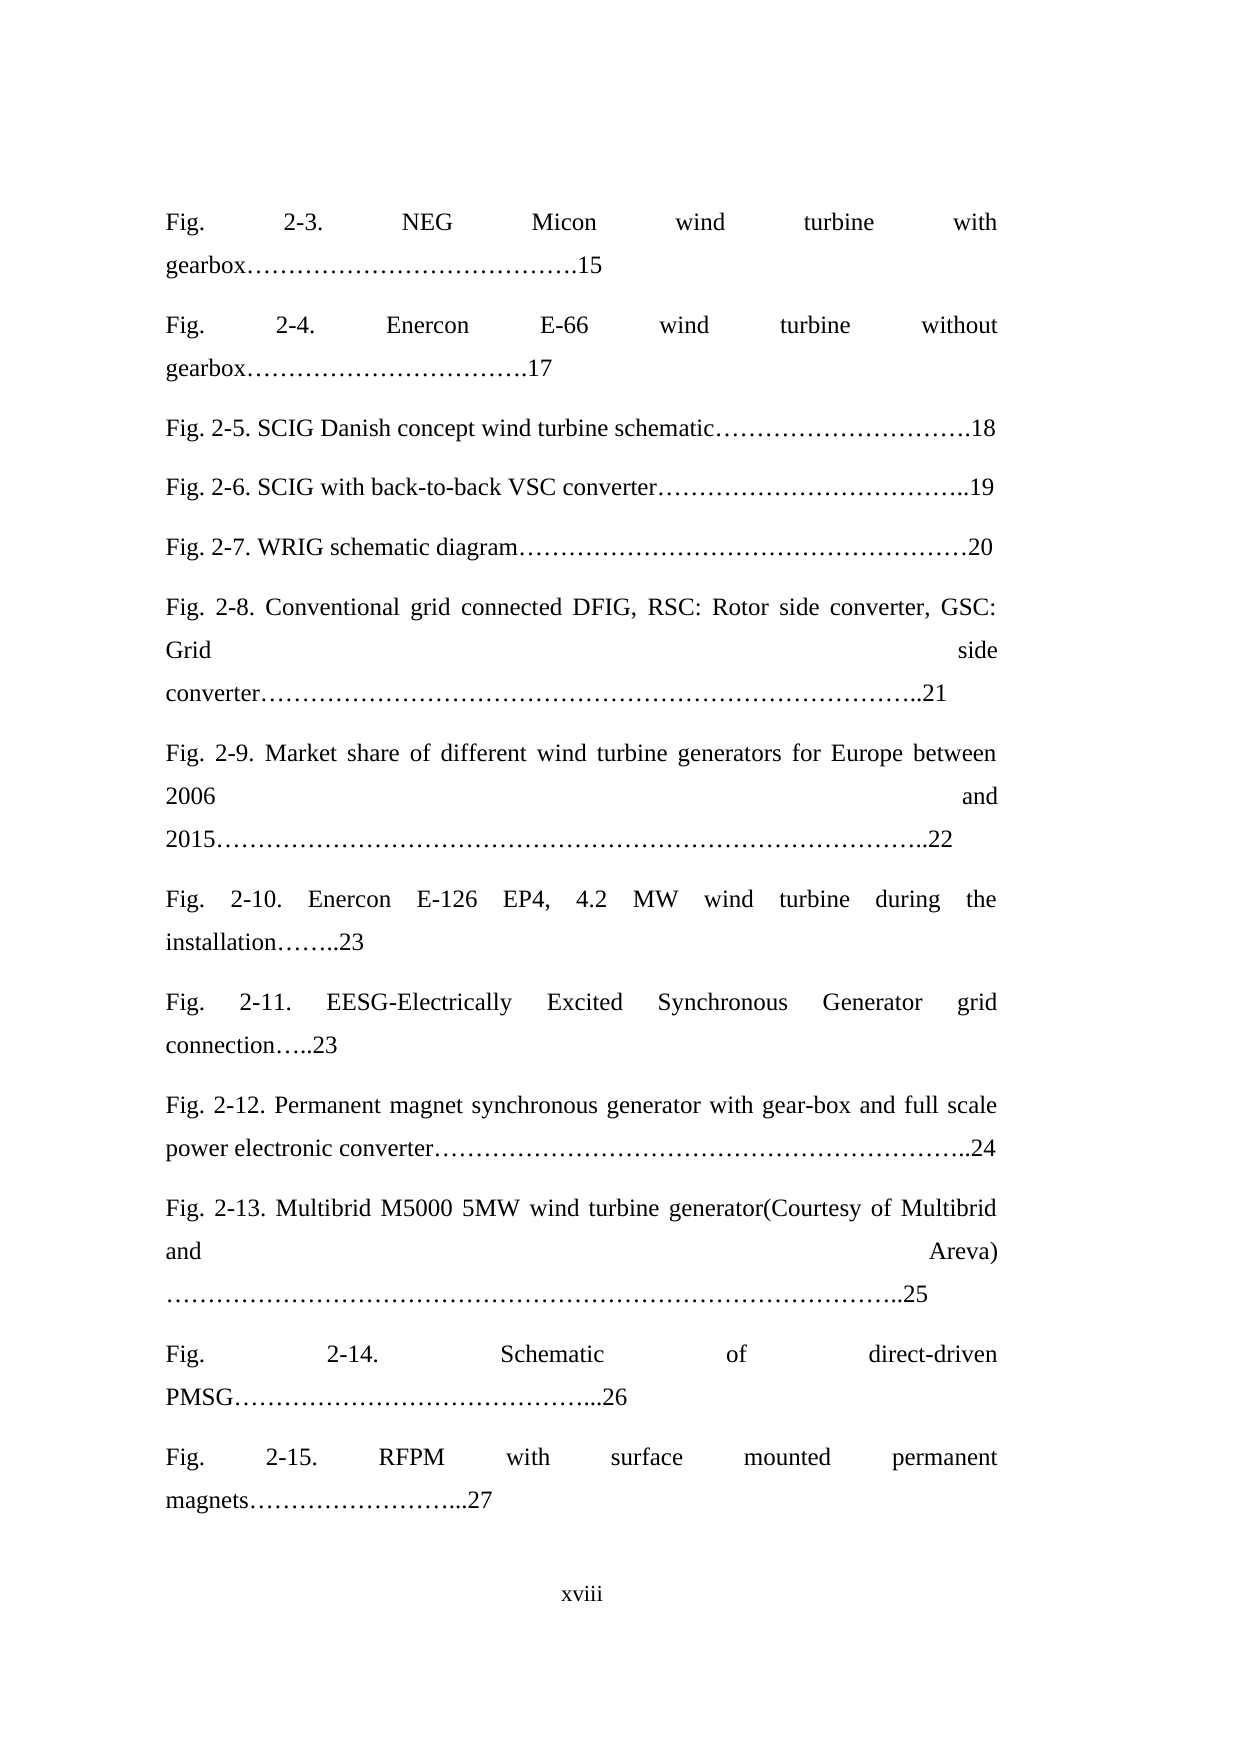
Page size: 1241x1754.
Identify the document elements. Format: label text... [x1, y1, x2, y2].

text Fig. 2-6. SCIG with back-to-back VSC converter………………………………..19 [165, 472, 998, 501]
text Fig. 2-3. NEG Micon wind turbine with gearbox………………………………….15 [165, 207, 998, 279]
text Fig. 2-14. Schematic of direct-driven PMSG……………………………………...26 [165, 1339, 998, 1411]
text Fig. 2-10. Enercon E-126 EP4, 4.2 MW wind turbine during the installation……..23 [165, 884, 998, 956]
text Fig. 2-12. Permanent magnet synchronous generator with gear-box and full scale power electronic converter………………………………………………………..24 [165, 1090, 998, 1162]
text Fig. 2-4. Enercon E-66 wind turbine without gearbox…………………………….17 [165, 310, 998, 382]
text Fig. 2-11. EESG-Electrically Excited Synchronous Generator grid connection…..23 [165, 987, 998, 1059]
text Fig. 2-15. RFPM with surface mounted permanent magnets……………………...27 [165, 1442, 998, 1514]
text Fig. 2-7. WRIG schematic diagram………………………………………………20 [165, 532, 998, 561]
text Fig. 2-5. SCIG Danish concept wind turbine schematic………………………….18 [165, 413, 998, 441]
text Fig. 2-9. Market share of different wind turbine generators for Europe between 2006 and 2015…………………………………………………………………………..22 [165, 738, 998, 853]
text Fig. 2-13. Multibrid M5000 5MW wind turbine generator(Courtesy of Multibrid and Areva)……………………………………………………………………………..25 [165, 1193, 998, 1308]
text Fig. 2-8. Conventional grid connected DFIG, RSC: Rotor side converter, GSC: Grid side converter……………………………………………………………………..21 [165, 592, 998, 707]
